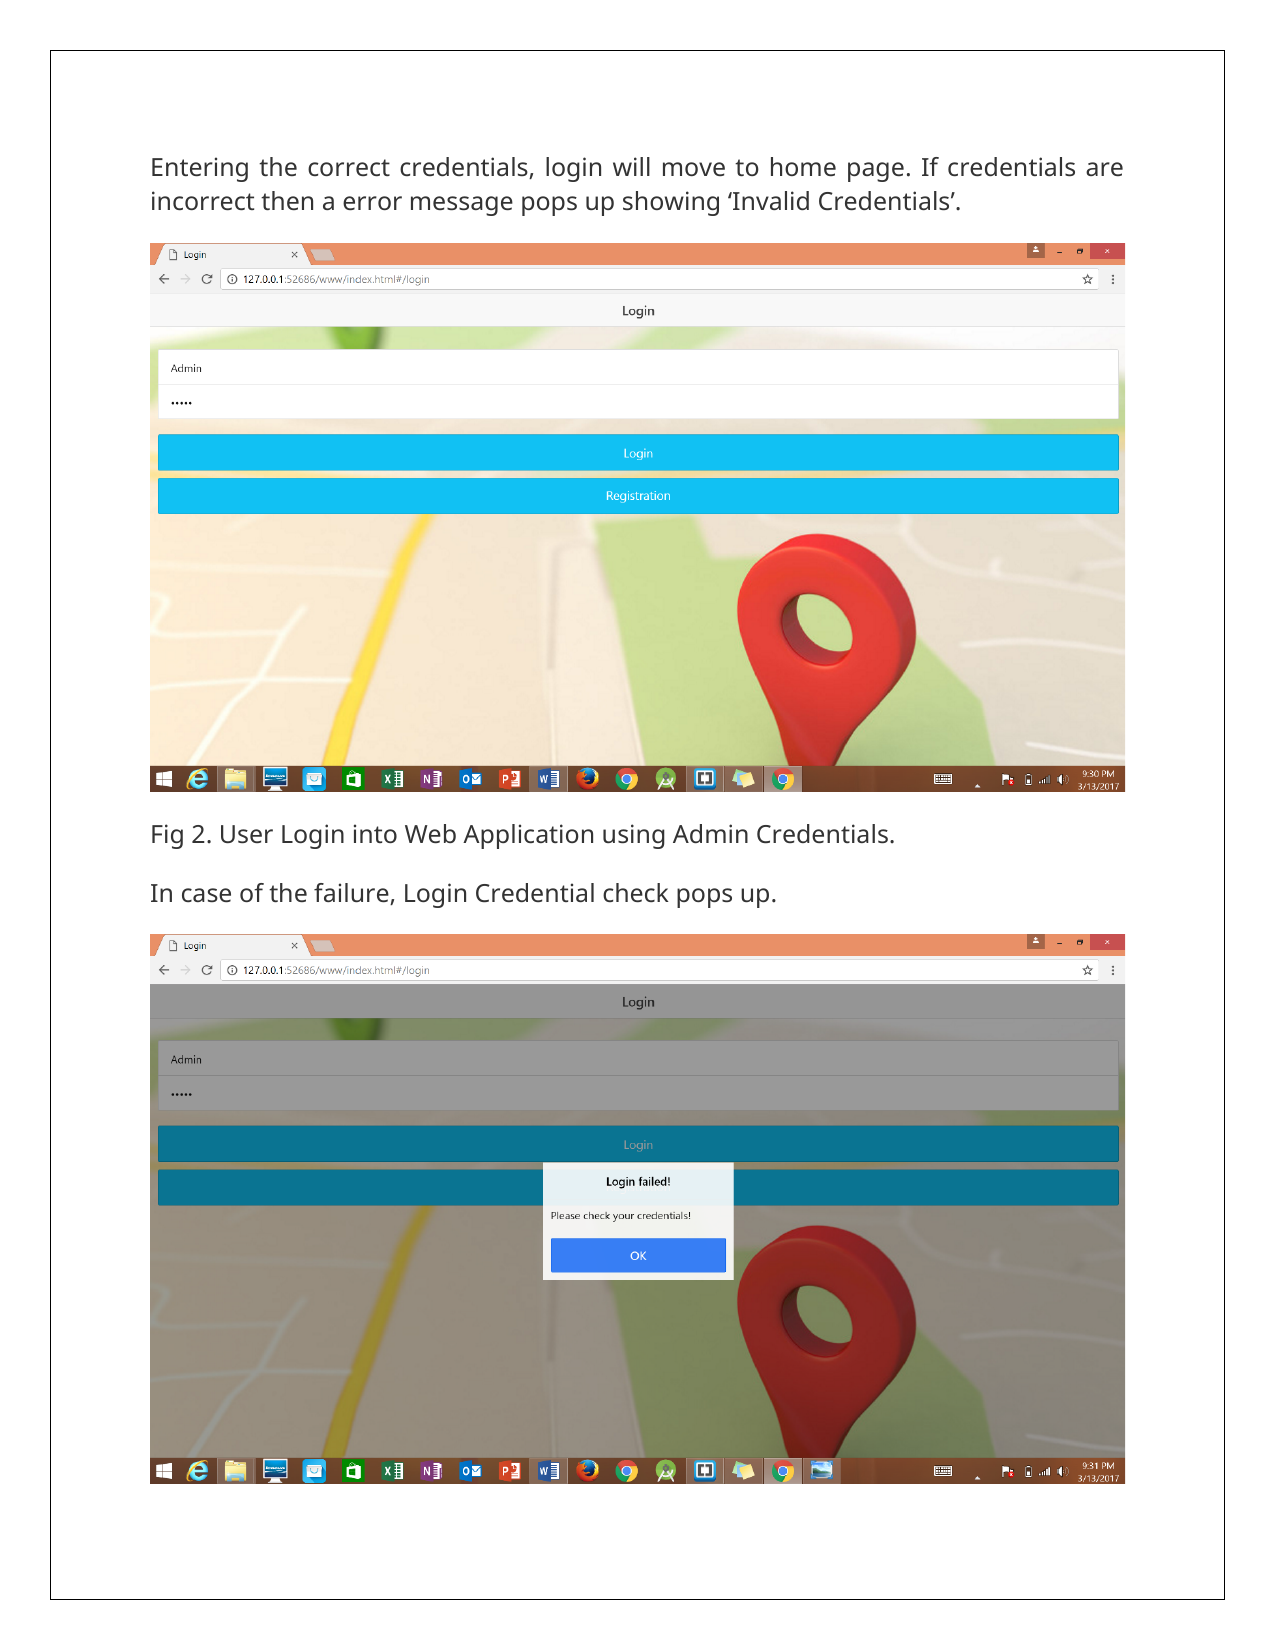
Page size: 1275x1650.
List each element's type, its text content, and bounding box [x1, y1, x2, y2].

picture [150, 934, 1125, 1484]
picture [150, 243, 1125, 792]
text Fig 2. User Login into Web Application using Admin Credentials. [150, 817, 1125, 851]
text Entering the correct credentials, login will move to home page. If credentials are incorrect then a error message pops up showing ‘Invalid Credentials’. [150, 150, 1125, 218]
text In case of the failure, Login Credential check pops up. [150, 876, 1125, 910]
